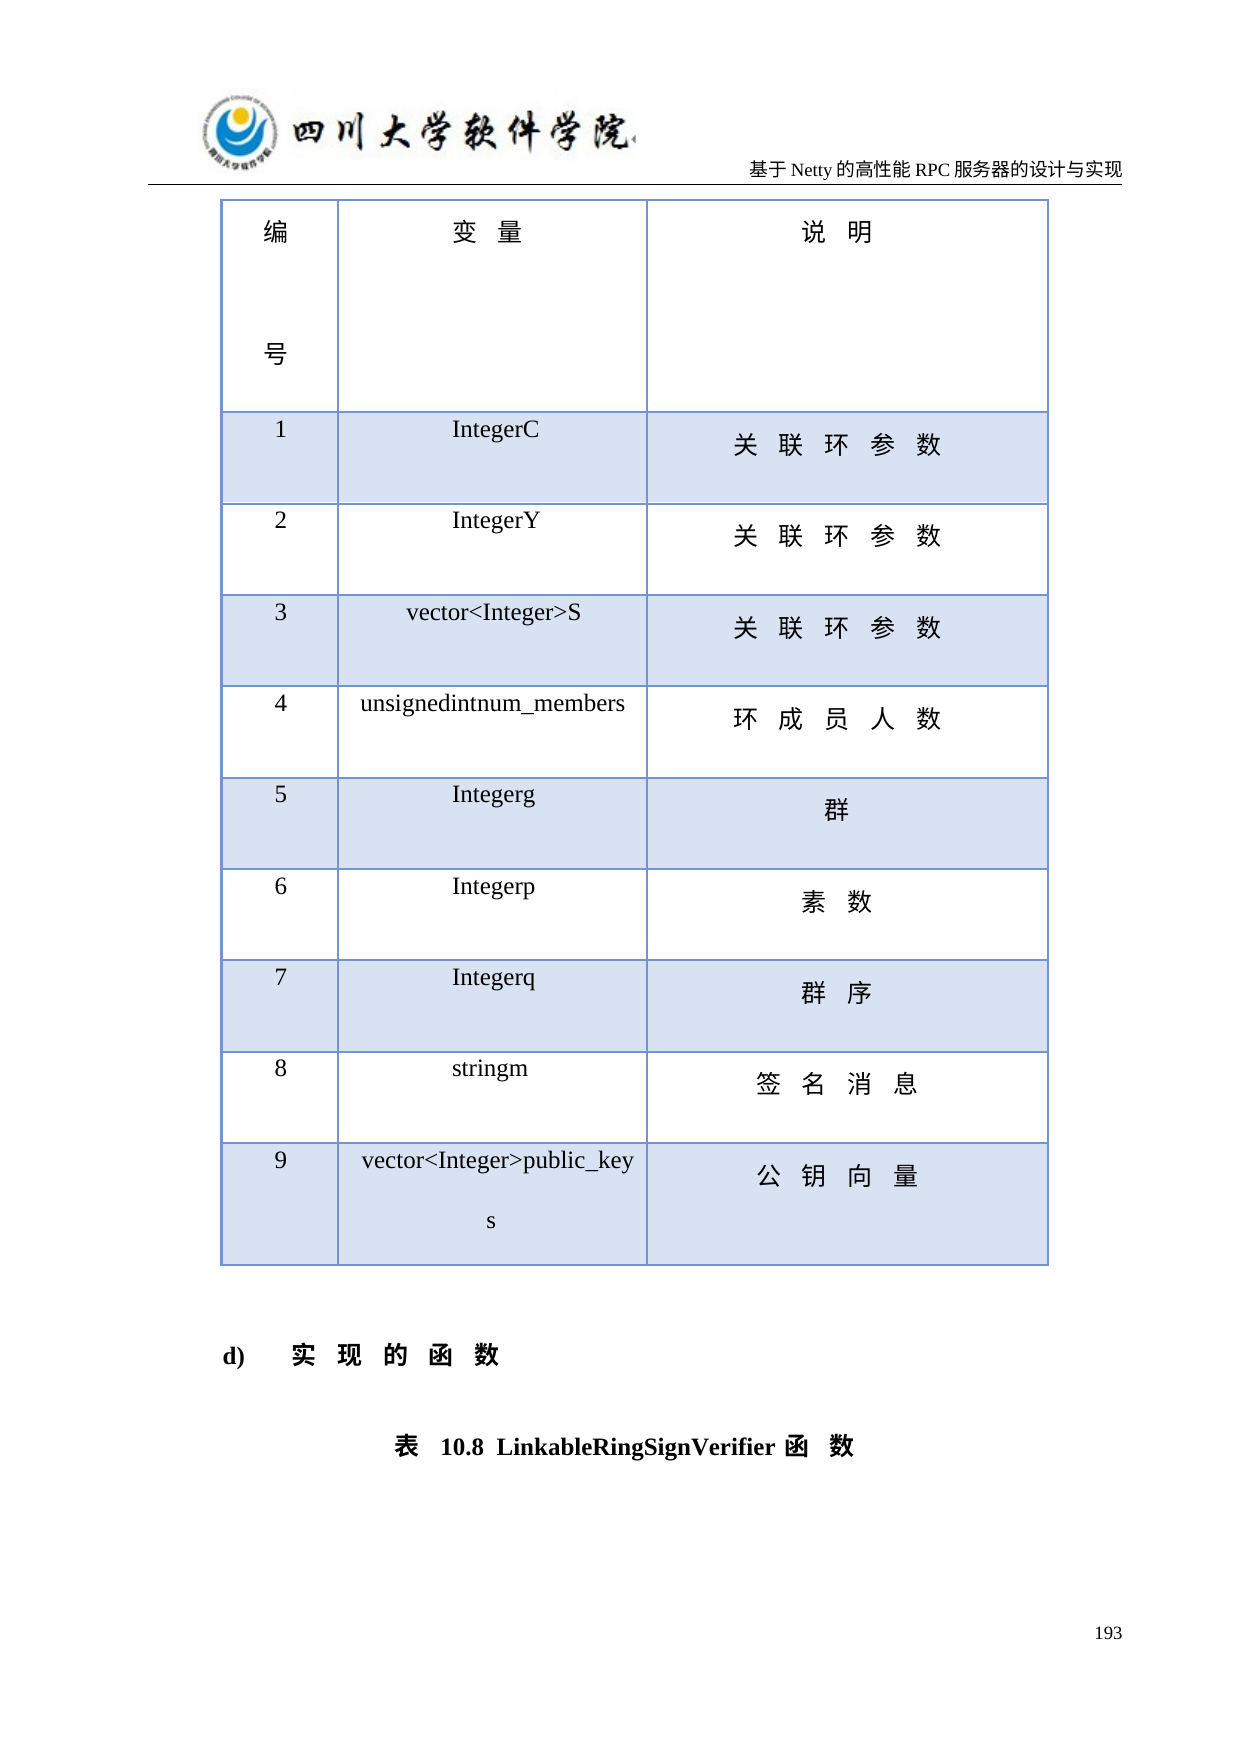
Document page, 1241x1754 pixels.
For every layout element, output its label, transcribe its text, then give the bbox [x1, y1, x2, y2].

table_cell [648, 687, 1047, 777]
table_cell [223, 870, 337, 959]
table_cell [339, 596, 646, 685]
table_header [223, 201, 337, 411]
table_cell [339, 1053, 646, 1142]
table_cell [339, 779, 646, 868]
list 实现的函数 [154, 1323, 1116, 1383]
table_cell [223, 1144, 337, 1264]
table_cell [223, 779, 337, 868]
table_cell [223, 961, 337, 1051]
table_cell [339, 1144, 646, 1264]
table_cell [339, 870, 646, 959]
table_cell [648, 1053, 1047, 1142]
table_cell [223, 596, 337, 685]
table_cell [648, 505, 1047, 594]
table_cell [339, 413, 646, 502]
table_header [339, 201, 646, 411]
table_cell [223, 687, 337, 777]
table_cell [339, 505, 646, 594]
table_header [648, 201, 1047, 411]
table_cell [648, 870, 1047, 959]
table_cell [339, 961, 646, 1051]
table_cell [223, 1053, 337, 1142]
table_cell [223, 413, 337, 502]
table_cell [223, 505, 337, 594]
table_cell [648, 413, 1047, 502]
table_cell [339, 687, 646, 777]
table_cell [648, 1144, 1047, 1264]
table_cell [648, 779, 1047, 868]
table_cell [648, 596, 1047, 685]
text 表10.8 LinkableRingSignVerifier函数 [154, 1414, 1116, 1475]
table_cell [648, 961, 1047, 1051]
picture [197, 88, 639, 177]
